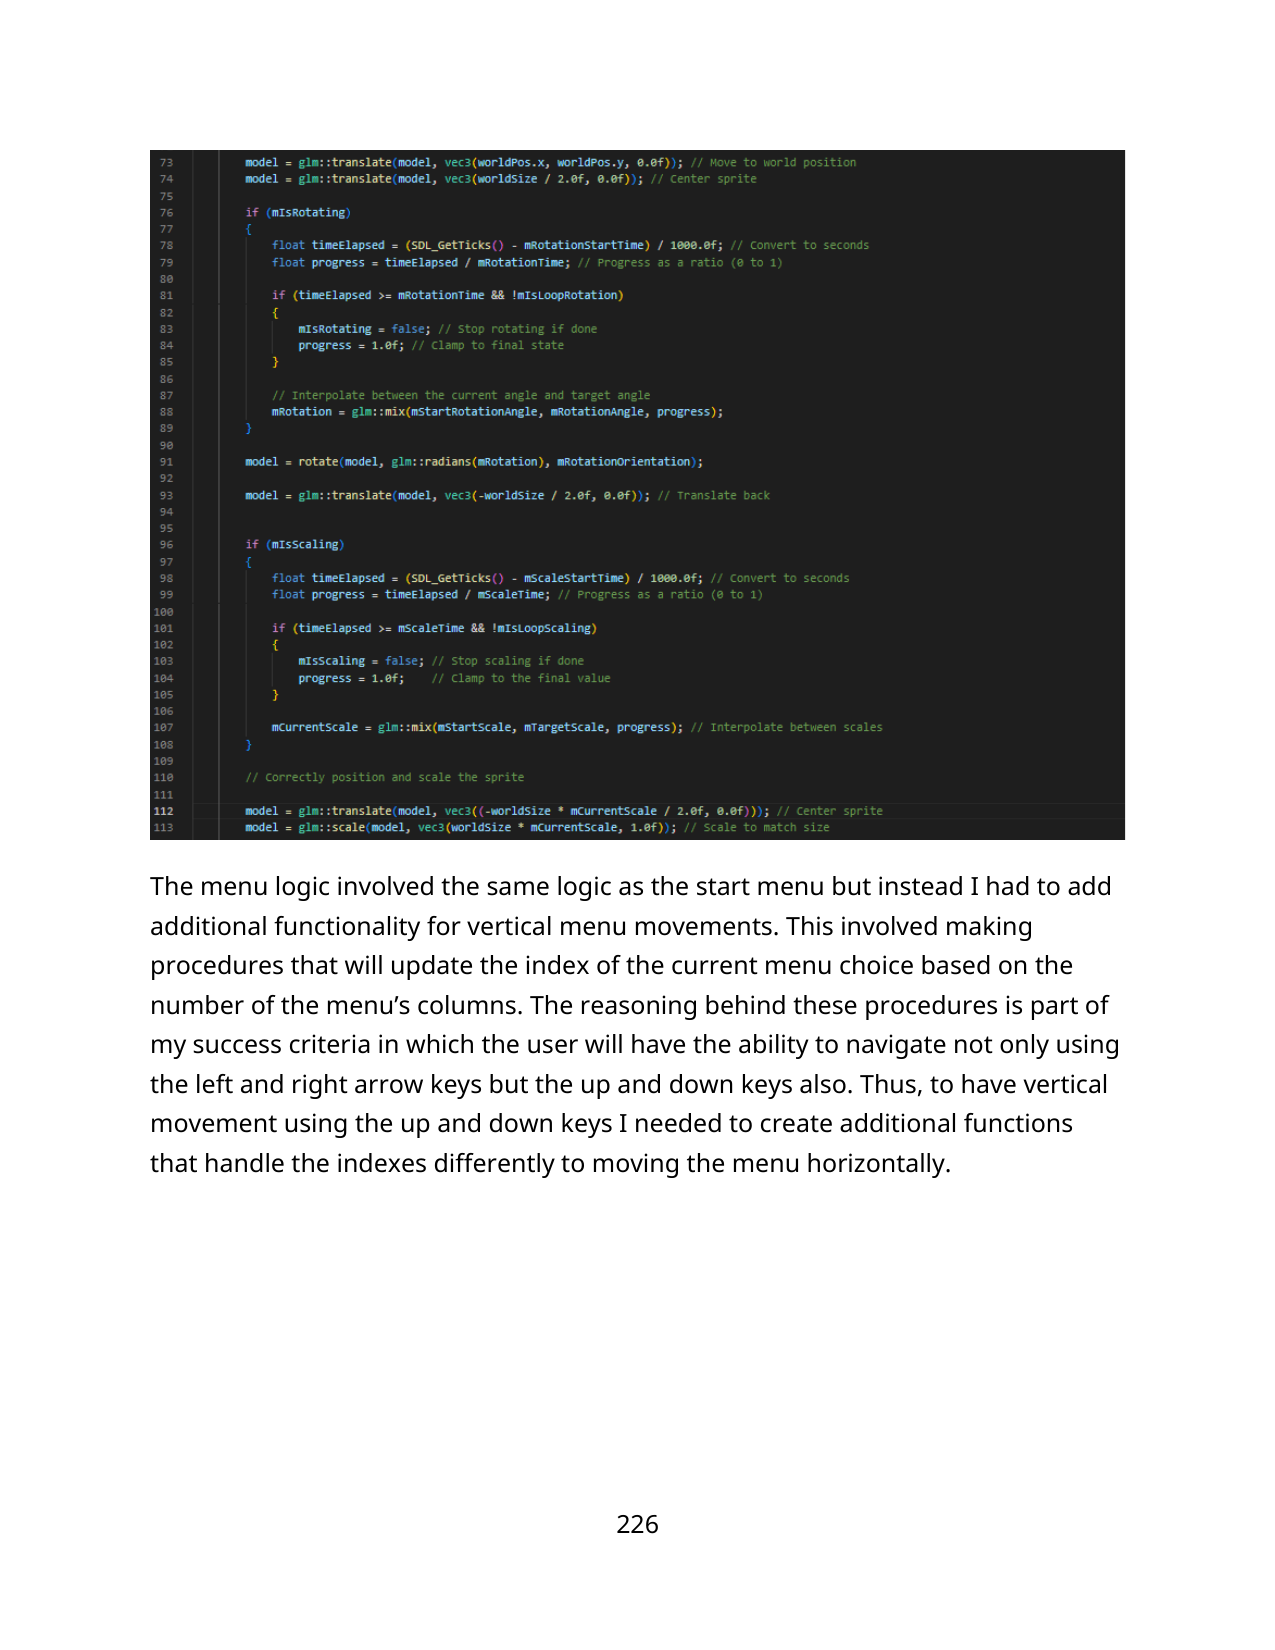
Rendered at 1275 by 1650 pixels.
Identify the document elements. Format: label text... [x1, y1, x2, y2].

text The menu logic involved the same logic as the start menu but instead I had to add additional functionality for vertical menu movements. This involved making procedures that will update the index of the current menu choice based on the number of the menu’s columns. The reasoning behind these procedures is part of my success criteria in which the user will have the ability to navigate not only using the left and right arrow keys but the up and down keys also. Thus, to have vertical movement using the up and down keys I needed to create additional functions that handle the indexes differently to moving the menu horizontally. [150, 869, 1125, 1179]
picture [150, 150, 1125, 840]
